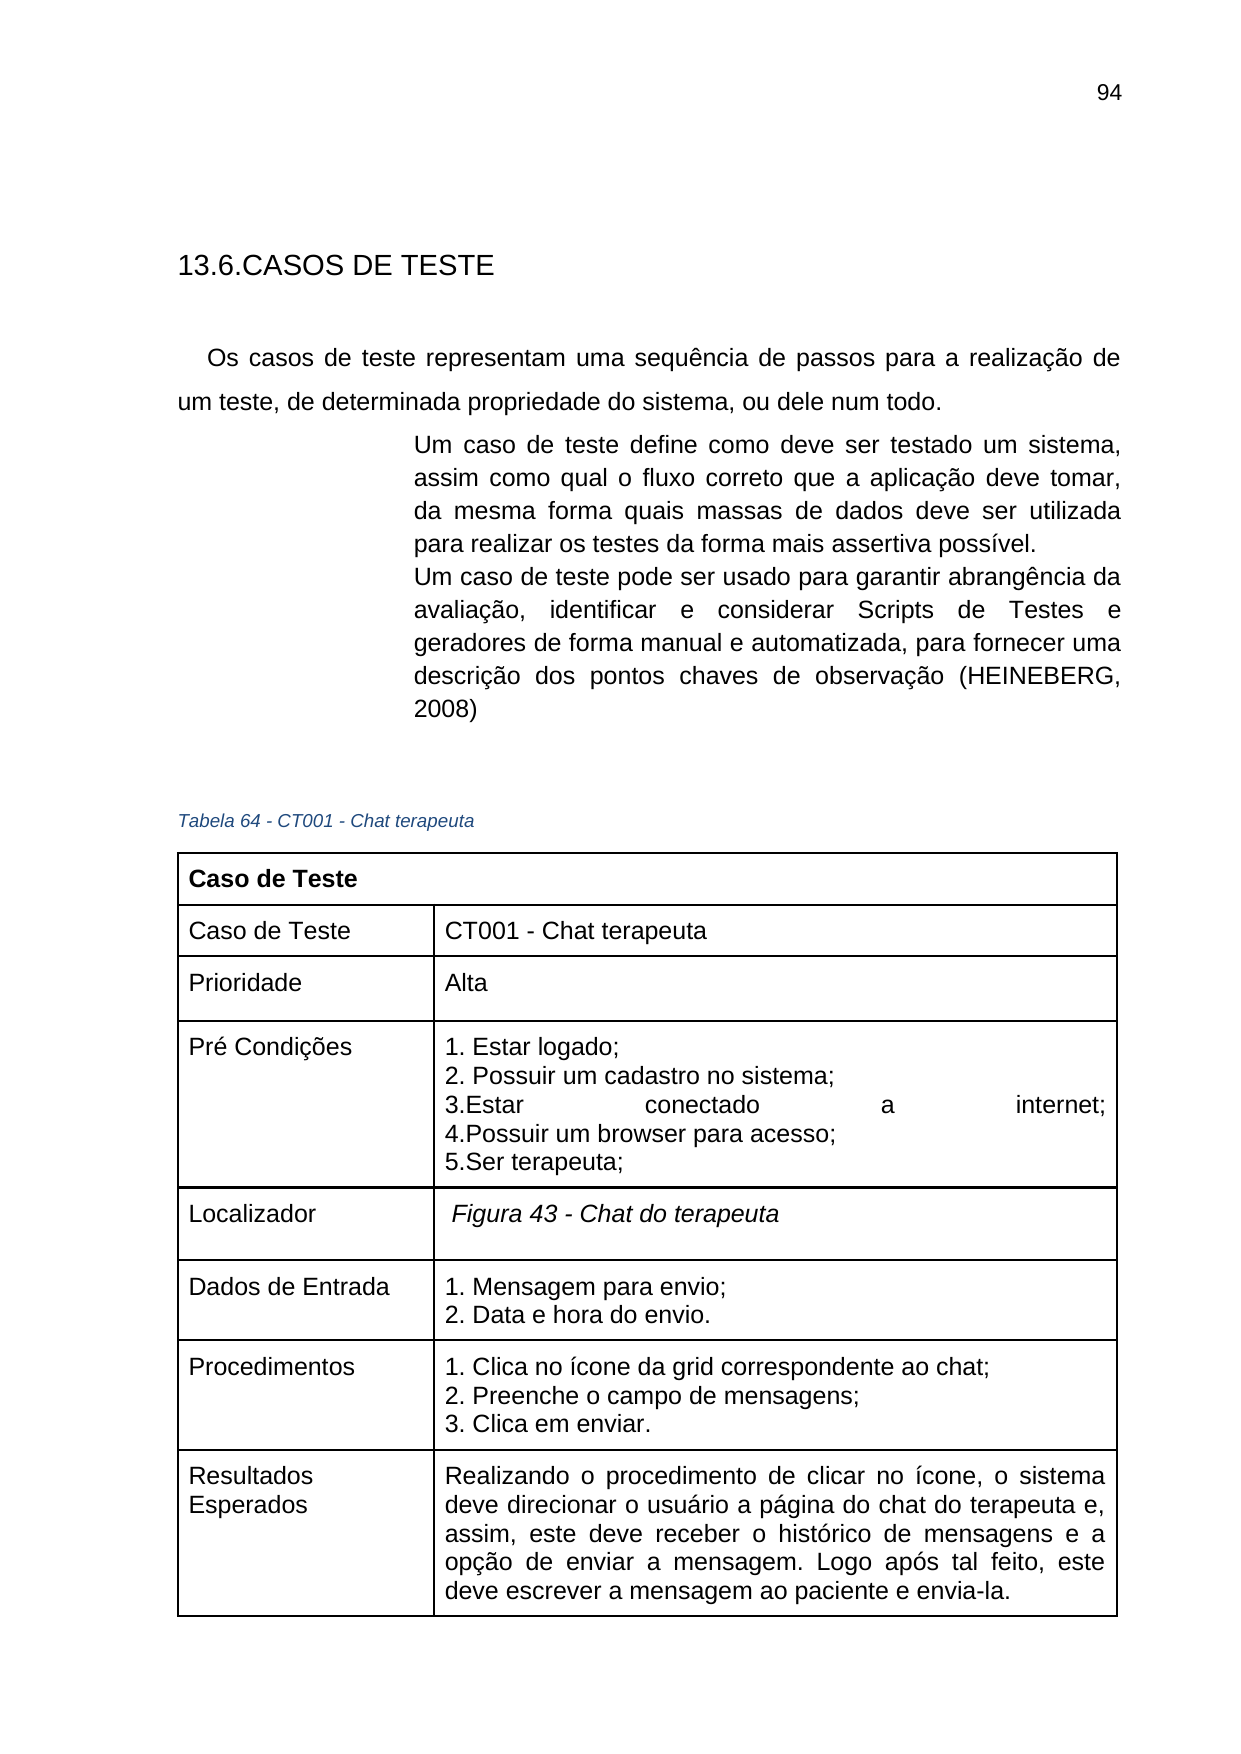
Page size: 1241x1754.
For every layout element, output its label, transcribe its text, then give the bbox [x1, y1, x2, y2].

table_cell Dados de Entrada [179, 1261, 433, 1339]
table_cell 1. Clica no ícone da grid correspondente ao chat; 2. Preenche o campo de mensagens; 3. Clica em enviar. [435, 1341, 1116, 1448]
table_cell Alta [435, 957, 1116, 1020]
text 13.6.CASOS DE TESTE [177, 248, 1122, 281]
text Os casos de teste representam uma sequência de passos para a realização de um teste, de determinada propriedade do sistema, ou dele num todo. [177, 343, 1122, 415]
table_cell Localizador [179, 1189, 433, 1259]
table_cell 1. Estar logado; 2. Possuir um cadastro no sistema; 3.Estar conectado a internet; 4.Possuir um browser para acesso; 5.Ser terapeuta; [435, 1022, 1116, 1186]
table_cell Pré Condições [179, 1022, 433, 1186]
text Um caso de teste define como deve ser testado um sistema, assim como qual o fluxo correto que a aplicação deve tomar, da mesma forma quais massas de dados deve ser utilizada para realizar os testes da forma mais assertiva possível. [413, 430, 1122, 557]
table_cell Resultados Esperados [179, 1451, 433, 1615]
text Um caso de teste pode ser usado para garantir abrangência da avaliação, identificar e considerar Scripts de Testes e geradores de forma manual e automatizada, para fornecer uma descrição dos pontos chaves de observação (HEINEBERG, 2008) [413, 562, 1122, 723]
table_cell Prioridade [179, 957, 433, 1020]
table_cell Procedimentos [179, 1341, 433, 1448]
table_header Caso de Teste [179, 854, 1116, 903]
table_cell Caso de Teste [179, 906, 433, 955]
table_cell 1. Mensagem para envio; 2. Data e hora do envio. [435, 1261, 1116, 1339]
table_cell CT001 - Chat terapeuta [435, 906, 1116, 955]
table_cell Realizando o procedimento de clicar no ícone, o sistema deve direcionar o usuário a página do chat do terapeuta e, assim, este deve receber o histórico de mensagens e a opção de enviar a mensagem. Logo após tal feito, este deve escrever a mensagem ao paciente e envia-la. [435, 1451, 1116, 1615]
